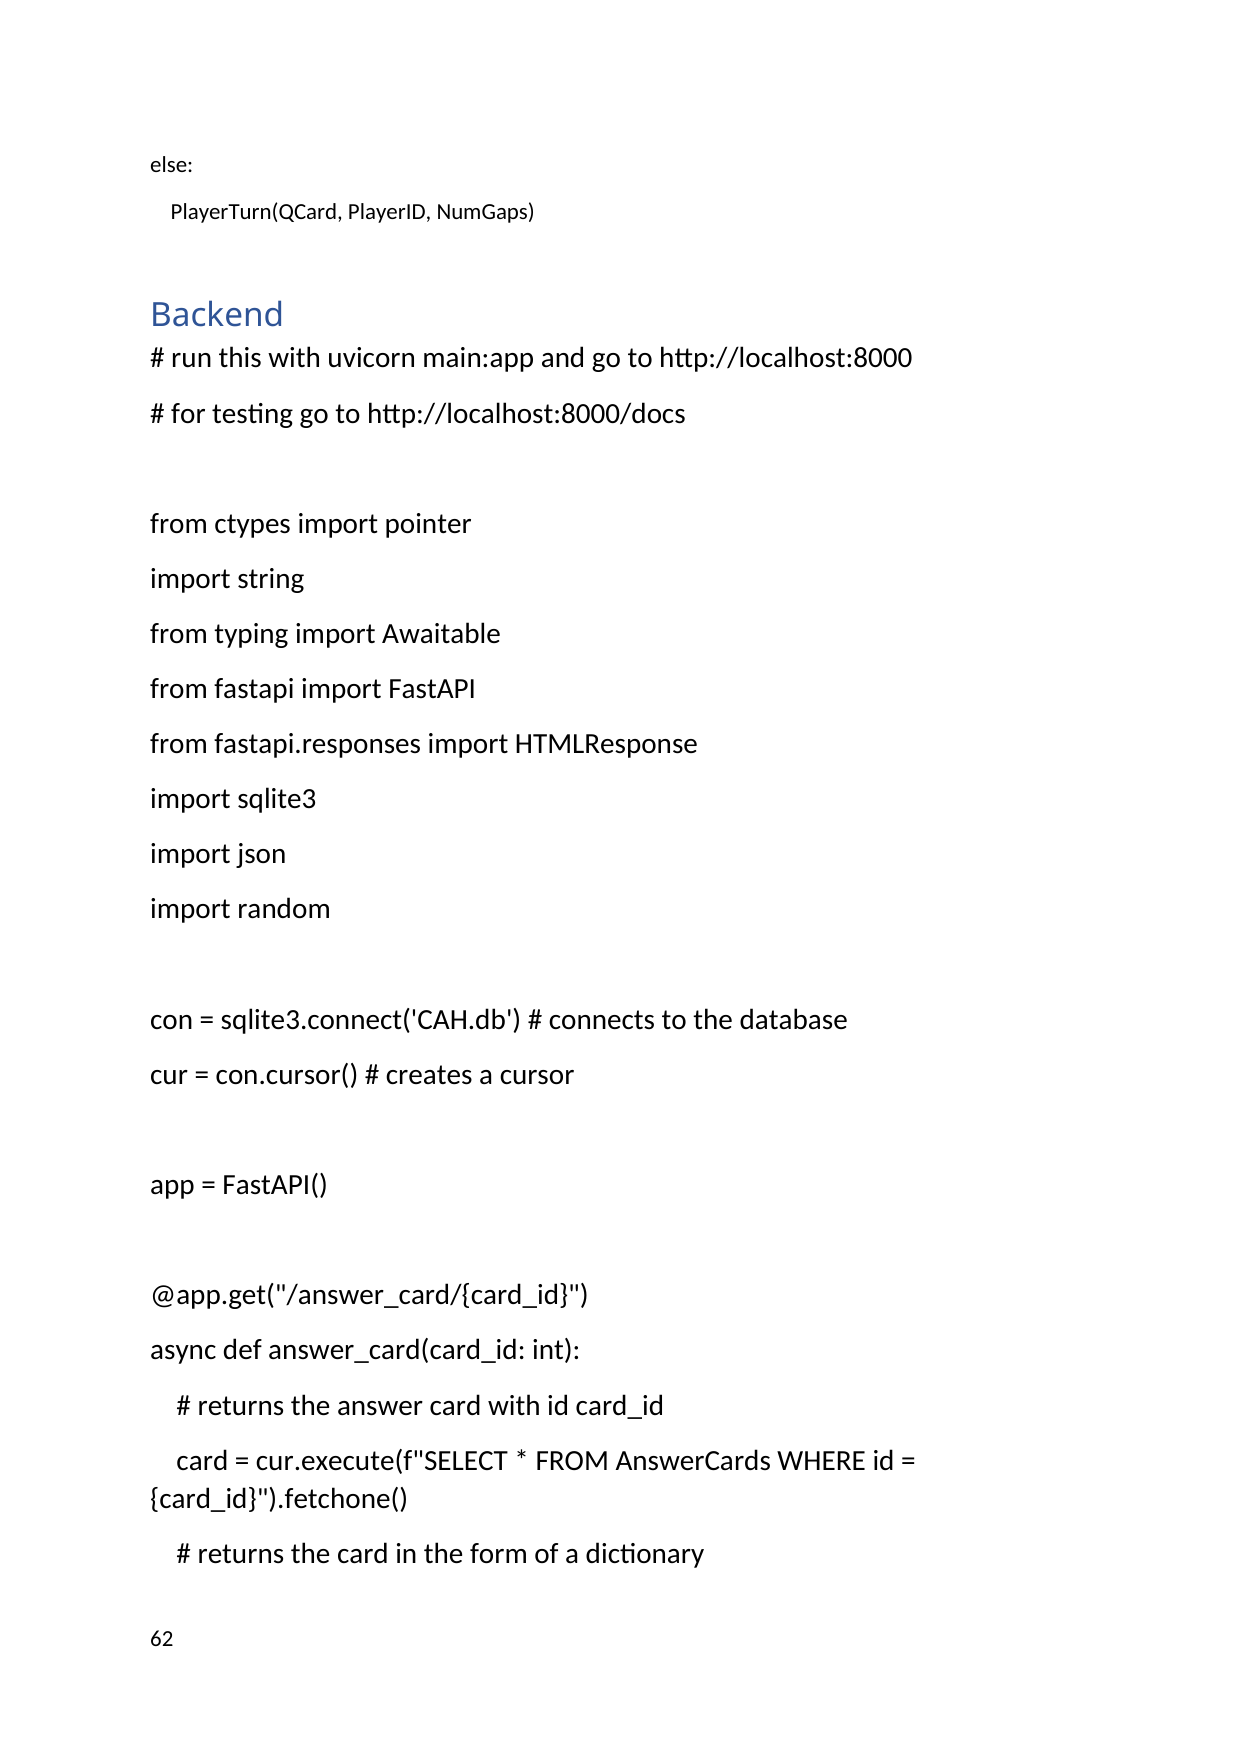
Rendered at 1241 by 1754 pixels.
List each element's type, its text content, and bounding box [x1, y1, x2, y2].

text async def answer_card(card_id: int): [150, 1331, 1090, 1367]
text @app.get("/answer_card/{card_id}") [150, 1276, 1090, 1312]
text con = sqlite3.connect('CAH.db') # connects to the database [150, 1001, 1090, 1036]
subtitle Backend [150, 291, 1090, 336]
text from fastapi.responses import HTMLResponse [150, 725, 1090, 761]
text cur = con.cursor() # creates a cursor [150, 1056, 1090, 1092]
text import json [150, 836, 1090, 871]
text from typing import Awaitable [150, 615, 1090, 651]
text else: [150, 150, 1090, 178]
text # returns the card in the form of a dictionary [150, 1535, 1090, 1571]
text from ctypes import pointer [150, 505, 1090, 541]
text card = cur.execute(f"SELECT * FROM AnswerCards WHERE id = {card_id}").fetchone() [150, 1442, 1090, 1516]
text PlayerTurn(QCard, PlayerID, NumGaps) [150, 197, 1090, 225]
text # for testing go to http://localhost:8000/docs [150, 395, 1090, 430]
text app = FastAPI() [150, 1166, 1090, 1202]
text # returns the answer card with id card_id [150, 1387, 1090, 1422]
text import random [150, 891, 1090, 926]
text import string [150, 560, 1090, 596]
text from fastapi import FastAPI [150, 670, 1090, 706]
text # run this with uvicorn main:app and go to http://localhost:8000 [150, 339, 1090, 375]
text import sqlite3 [150, 780, 1090, 816]
